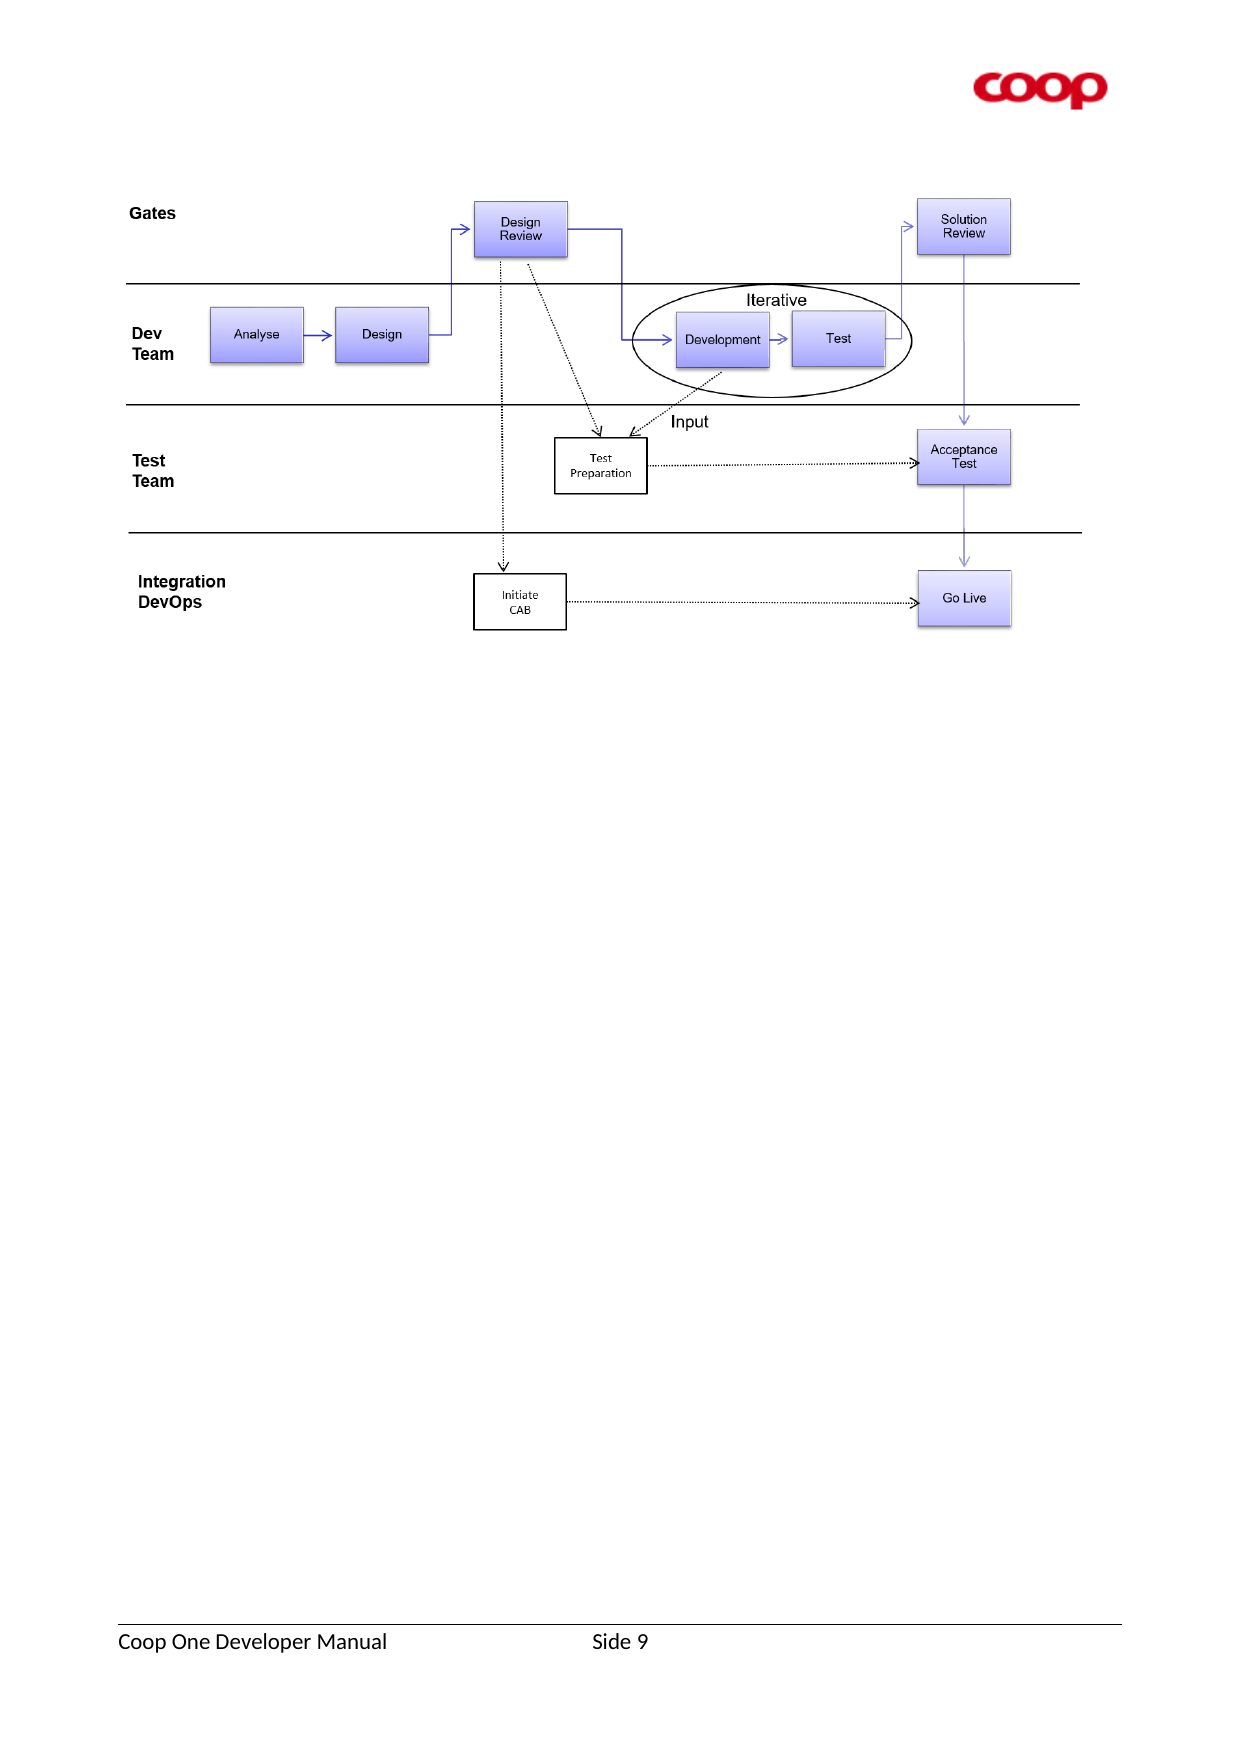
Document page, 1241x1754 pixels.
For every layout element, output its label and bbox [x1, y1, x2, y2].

picture [118, 177, 1083, 764]
picture [971, 70, 1115, 114]
